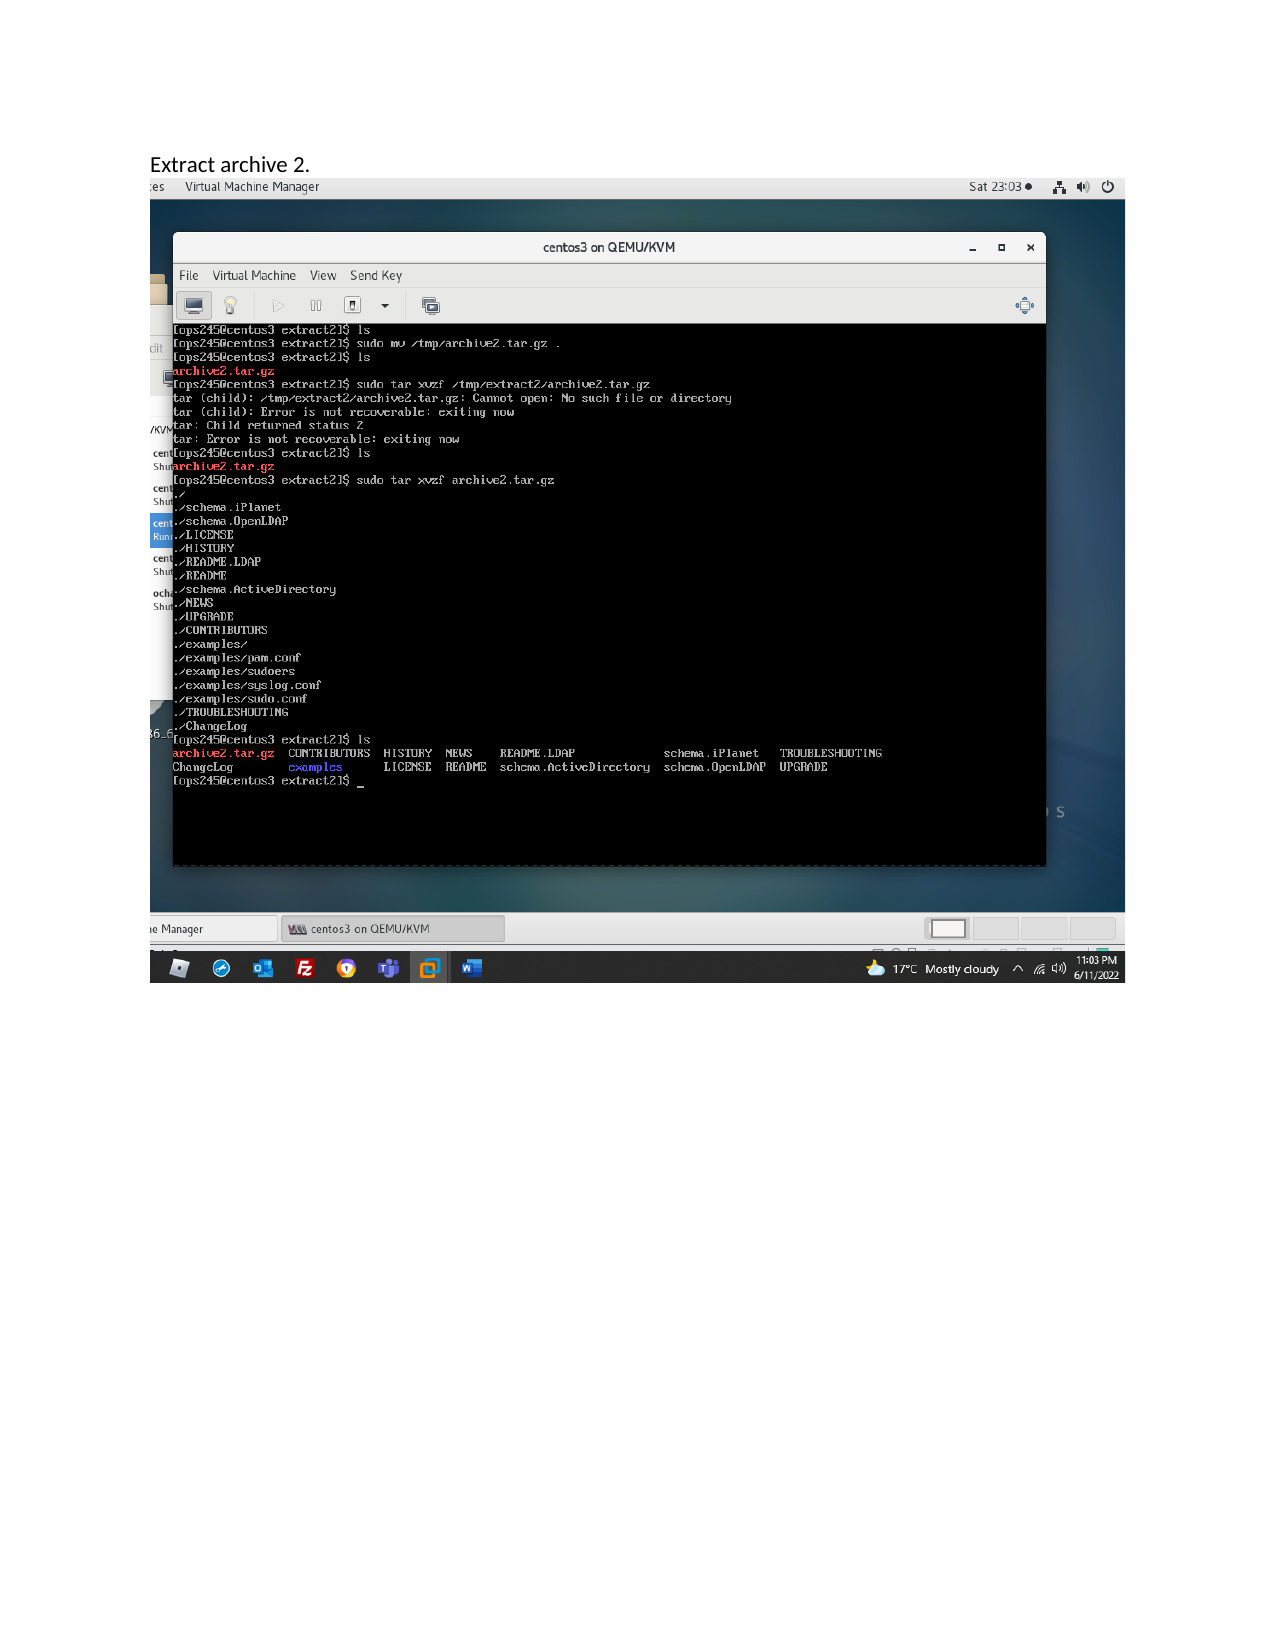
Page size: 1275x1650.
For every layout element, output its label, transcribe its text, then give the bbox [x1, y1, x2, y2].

text Extract archive 2. [150, 150, 1125, 178]
picture [150, 178, 1125, 983]
